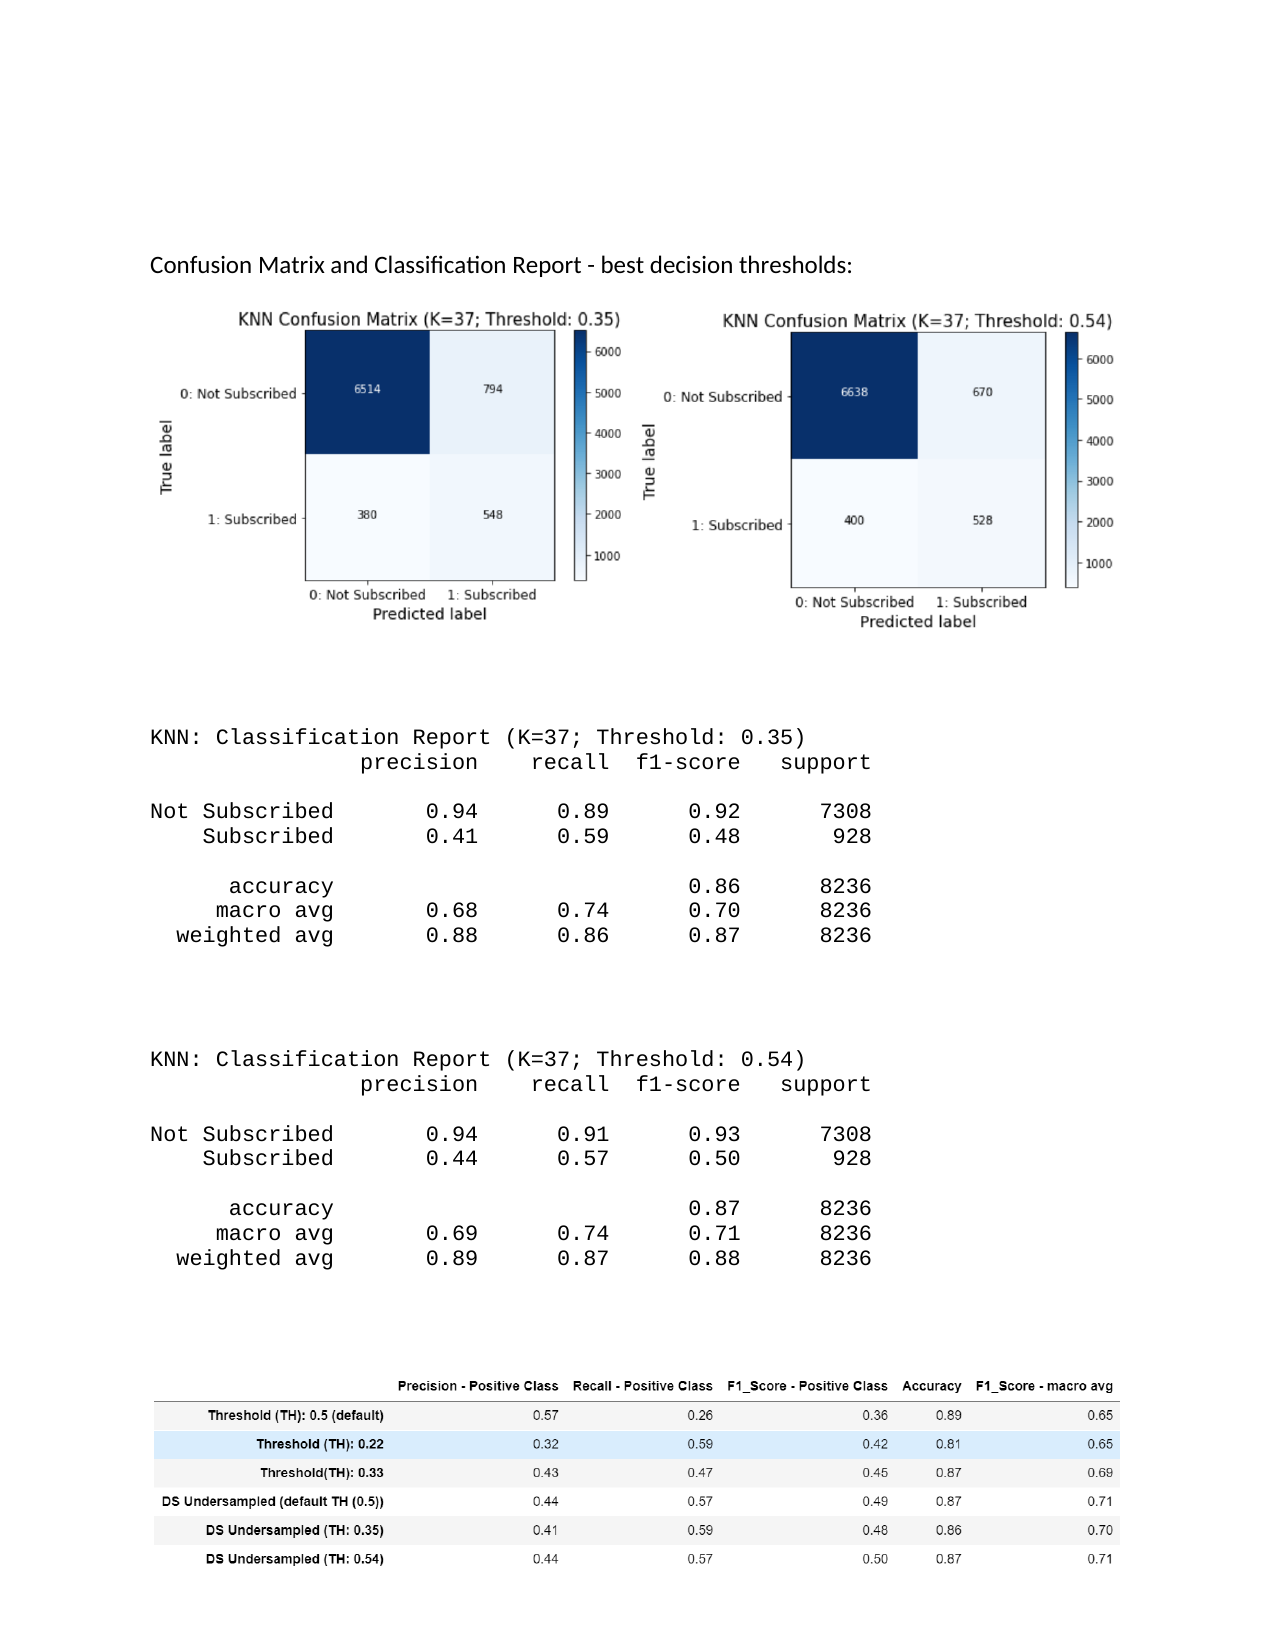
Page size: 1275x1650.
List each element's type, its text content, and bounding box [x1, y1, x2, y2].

text accuracy 0.87 8236 [150, 1197, 1125, 1222]
text Not Subscribed 0.94 0.89 0.92 7308 [150, 800, 1125, 825]
text Subscribed 0.41 0.59 0.48 928 [150, 825, 1125, 850]
text precision recall f1-score support [150, 1073, 1125, 1098]
text KNN: Classification Report (K=37; Threshold: 0.35) [150, 726, 1125, 751]
picture [149, 1372, 1125, 1578]
text macro avg 0.68 0.74 0.70 8236 [150, 899, 1125, 924]
text macro avg 0.69 0.74 0.71 8236 [150, 1222, 1125, 1247]
text weighted avg 0.88 0.86 0.87 8236 [150, 924, 1125, 949]
text Confusion Matrix and Classification Report - best decision thresholds: [150, 249, 1125, 280]
text Subscribed 0.44 0.57 0.50 928 [150, 1147, 1125, 1172]
text KNN: Classification Report (K=37; Threshold: 0.54) [150, 1048, 1125, 1073]
text weighted avg 0.89 0.87 0.88 8236 [150, 1247, 1125, 1271]
text precision recall f1-score support [150, 751, 1125, 776]
text Not Subscribed 0.94 0.91 0.93 7308 [150, 1123, 1125, 1147]
text accuracy 0.86 8236 [150, 875, 1125, 899]
picture [150, 300, 1125, 637]
